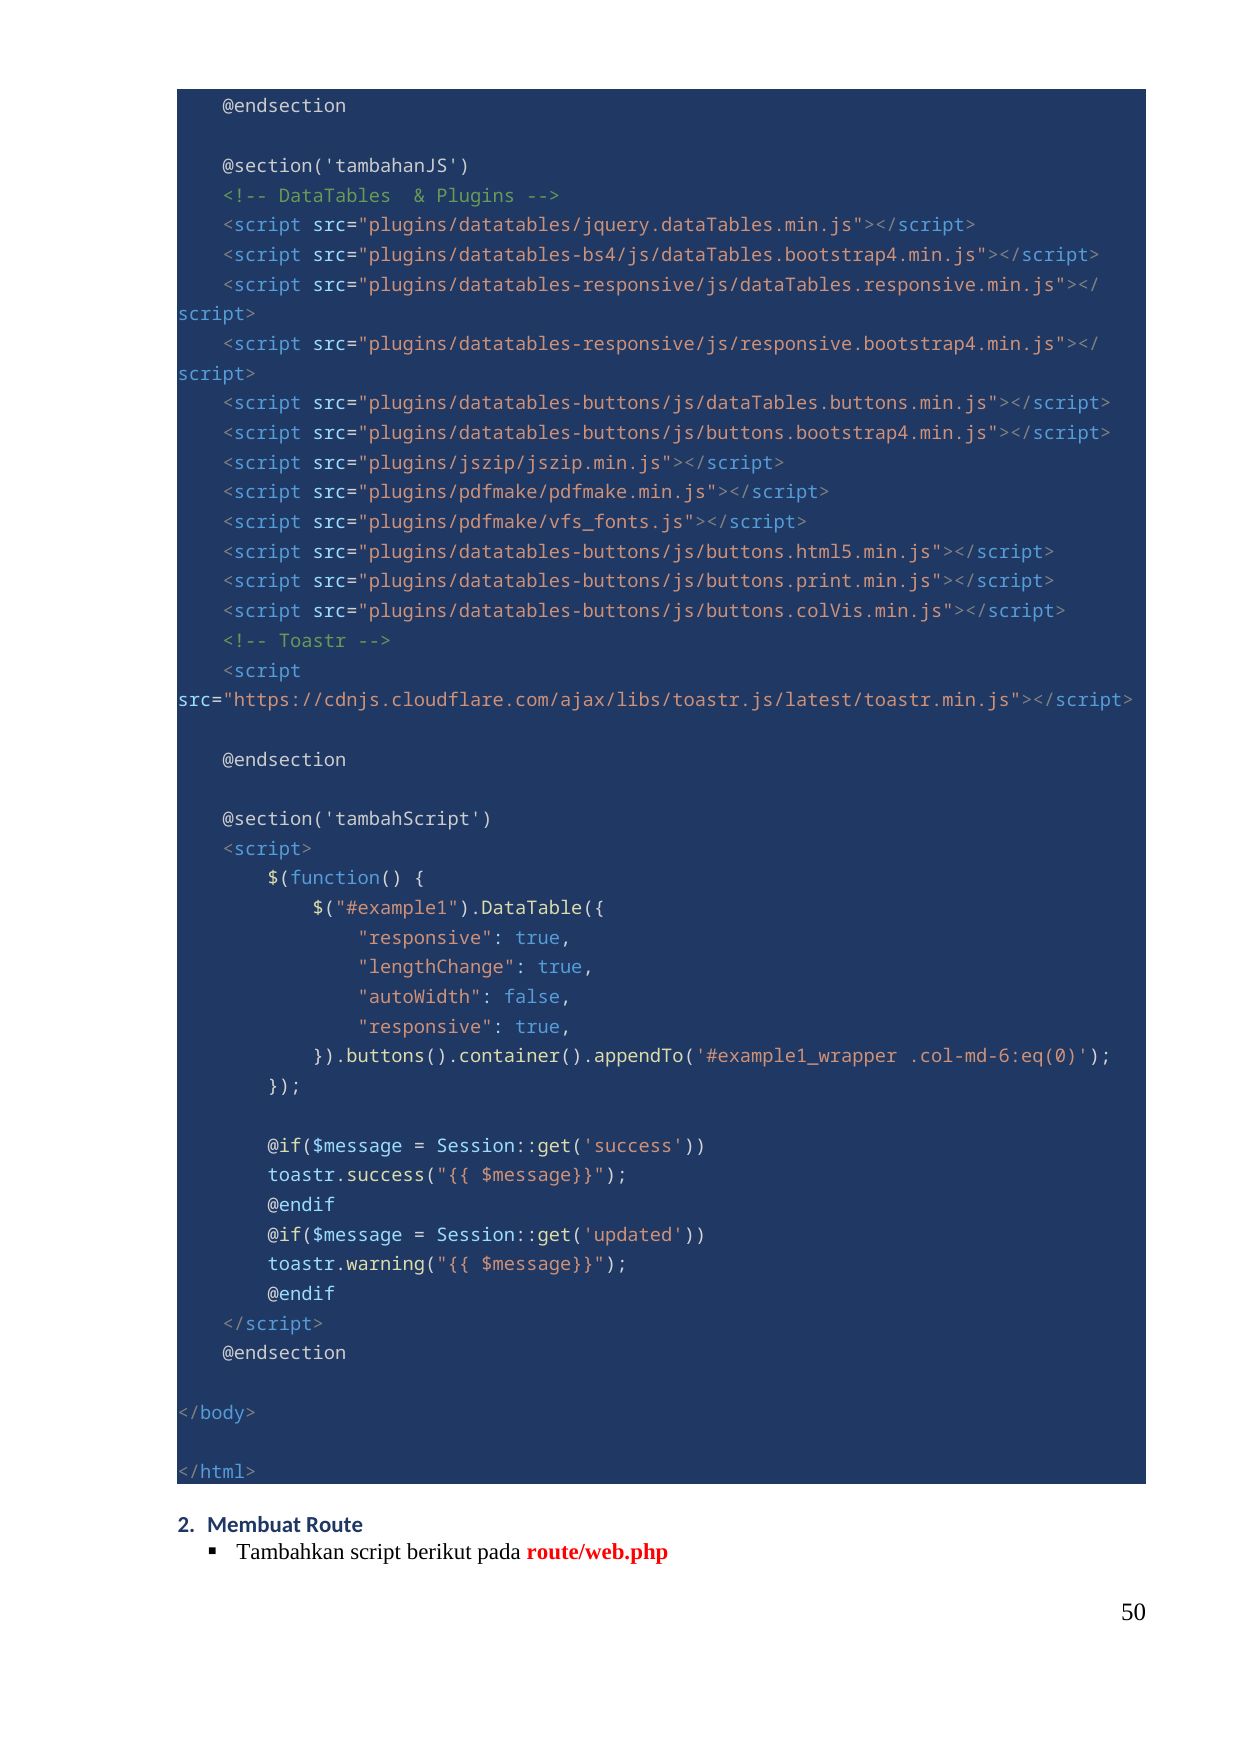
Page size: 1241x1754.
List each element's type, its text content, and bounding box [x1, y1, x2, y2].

text <!-- Toastr --> [177, 623, 1146, 653]
text <script src="plugins/datatables/jquery.dataTables.min.js"></script> [177, 207, 1146, 237]
text @endsection [177, 1336, 1146, 1365]
text }).buttons().container().appendTo('#example1_wrapper .col-md-6:eq(0)'); [177, 1039, 1146, 1068]
text <script src="plugins/datatables-buttons/js/buttons.html5.min.js"></script> [177, 534, 1146, 564]
text </html> [177, 1454, 1146, 1484]
text <!-- DataTables & Plugins --> [177, 178, 1146, 207]
text @endsection [177, 742, 1146, 771]
text <script src="plugins/datatables-responsive/js/responsive.bootstrap4.min.js"></script> [177, 326, 1146, 386]
text @endif [177, 1187, 1146, 1217]
text <script src="plugins/jszip/jszip.min.js"></script> [177, 445, 1146, 474]
text $(function() { [177, 861, 1146, 890]
text $("#example1").DataTable({ [177, 890, 1146, 920]
text </script> [177, 1306, 1146, 1336]
text @endsection [177, 89, 1146, 118]
text <script src="plugins/datatables-responsive/js/dataTables.responsive.min.js"></script> [177, 267, 1146, 326]
list Tambahkan script berikut pada route/web.php [207, 1538, 1146, 1565]
text </body> [177, 1395, 1146, 1424]
text <script src="https://cdnjs.cloudflare.com/ajax/libs/toastr.js/latest/toastr.min.js"></script> [177, 653, 1146, 712]
text }); [177, 1068, 1146, 1098]
text <script src="plugins/datatables-buttons/js/dataTables.buttons.min.js"></script> [177, 386, 1146, 415]
text <script> [177, 831, 1146, 861]
text @if($message = Session::get('updated')) [177, 1217, 1146, 1246]
text @if($message = Session::get('success')) [177, 1128, 1146, 1157]
text "lengthChange": true, [177, 949, 1146, 979]
text toastr.success("{{ $message}}"); [177, 1157, 1146, 1187]
text "autoWidth": false, [177, 979, 1146, 1009]
subtitle Membuat Route [177, 1510, 1146, 1538]
text <script src="plugins/datatables-buttons/js/buttons.bootstrap4.min.js"></script> [177, 415, 1146, 445]
text "responsive": true, [177, 1009, 1146, 1039]
text <script src="plugins/datatables-buttons/js/buttons.print.min.js"></script> [177, 564, 1146, 593]
text @section('tambahanJS') [177, 148, 1146, 178]
text "responsive": true, [177, 920, 1146, 949]
text <script src="plugins/pdfmake/pdfmake.min.js"></script> [177, 474, 1146, 504]
text @endif [177, 1276, 1146, 1306]
text @section('tambahScript') [177, 801, 1146, 831]
text <script src="plugins/pdfmake/vfs_fonts.js"></script> [177, 504, 1146, 534]
text toastr.warning("{{ $message}}"); [177, 1246, 1146, 1276]
text <script src="plugins/datatables-buttons/js/buttons.colVis.min.js"></script> [177, 593, 1146, 623]
text <script src="plugins/datatables-bs4/js/dataTables.bootstrap4.min.js"></script> [177, 237, 1146, 267]
